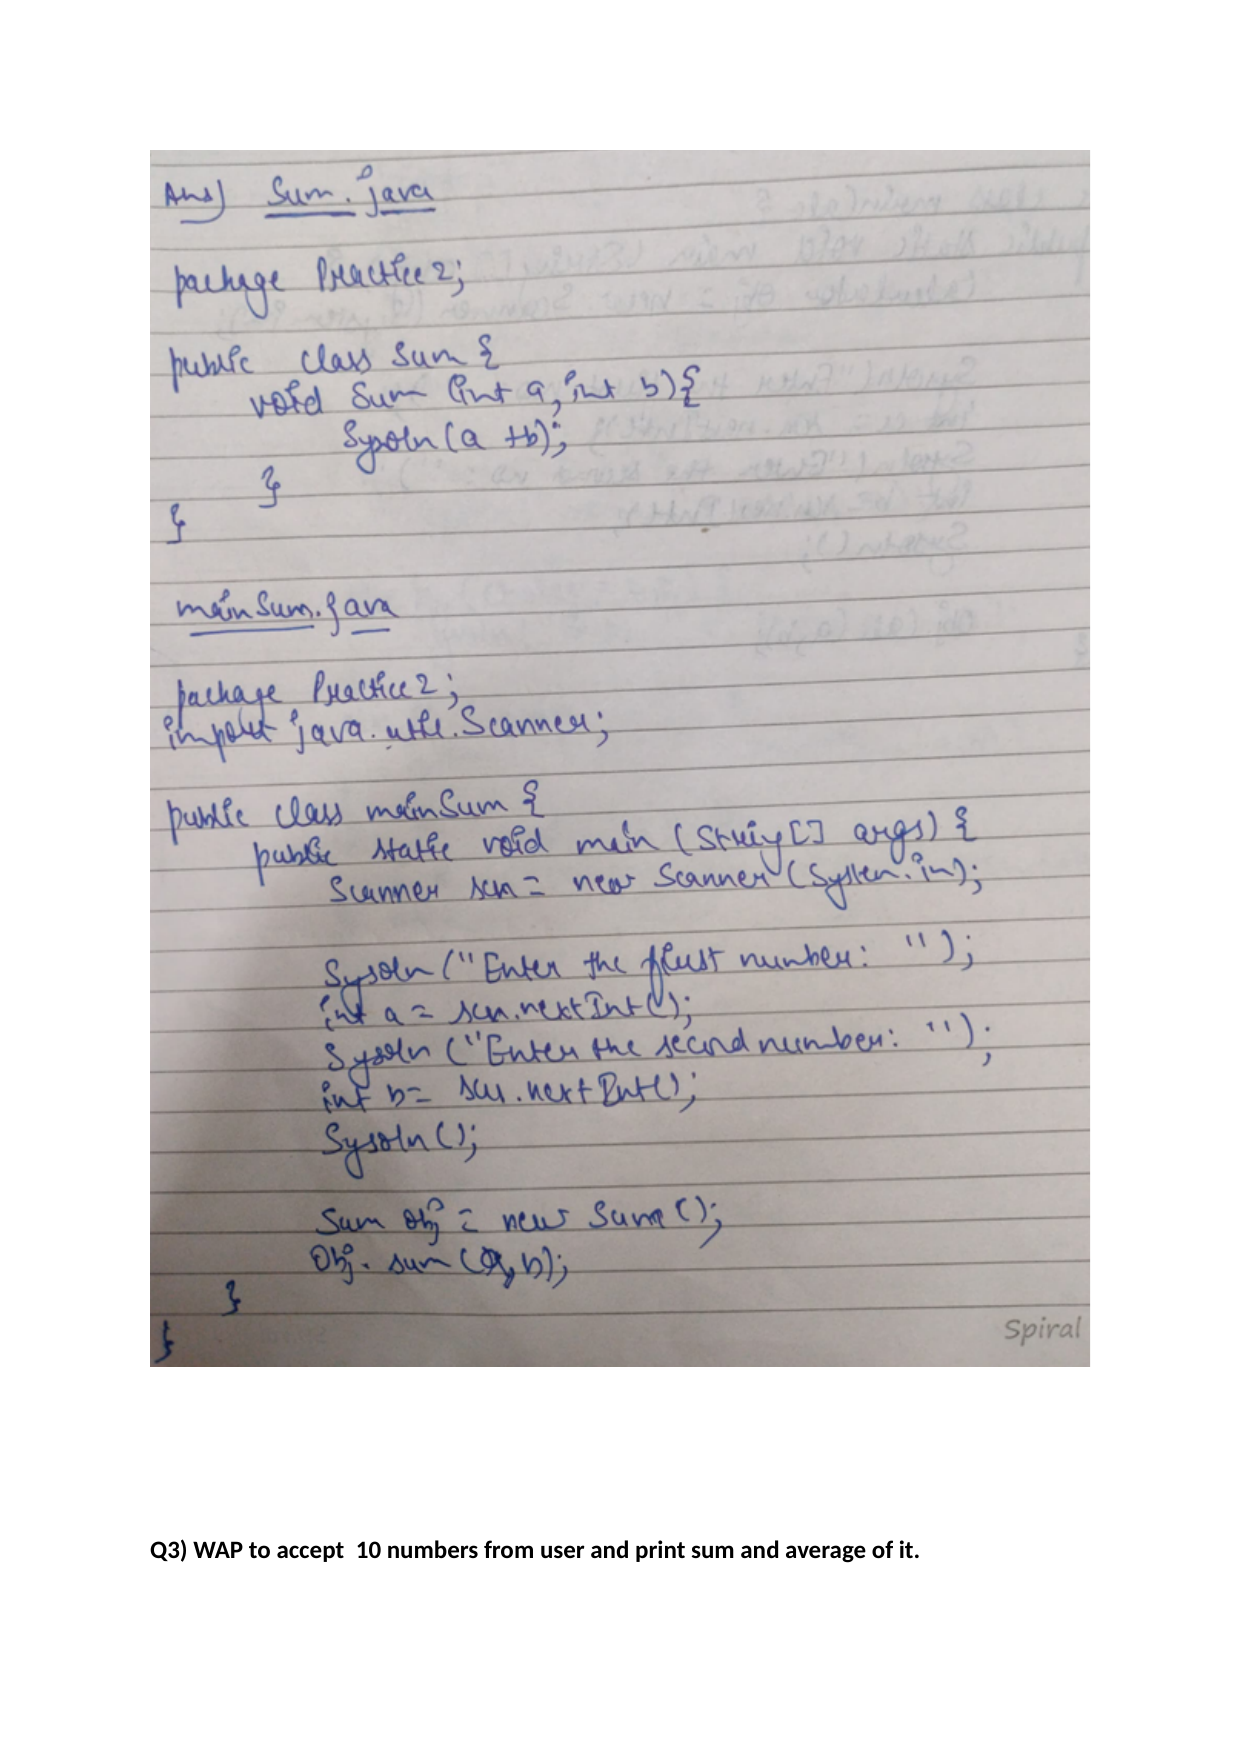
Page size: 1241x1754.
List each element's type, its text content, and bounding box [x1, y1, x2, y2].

picture [150, 150, 1091, 1367]
text Q3) WAP to accept 10 numbers from user and print sum and average of it. [150, 1534, 1090, 1565]
